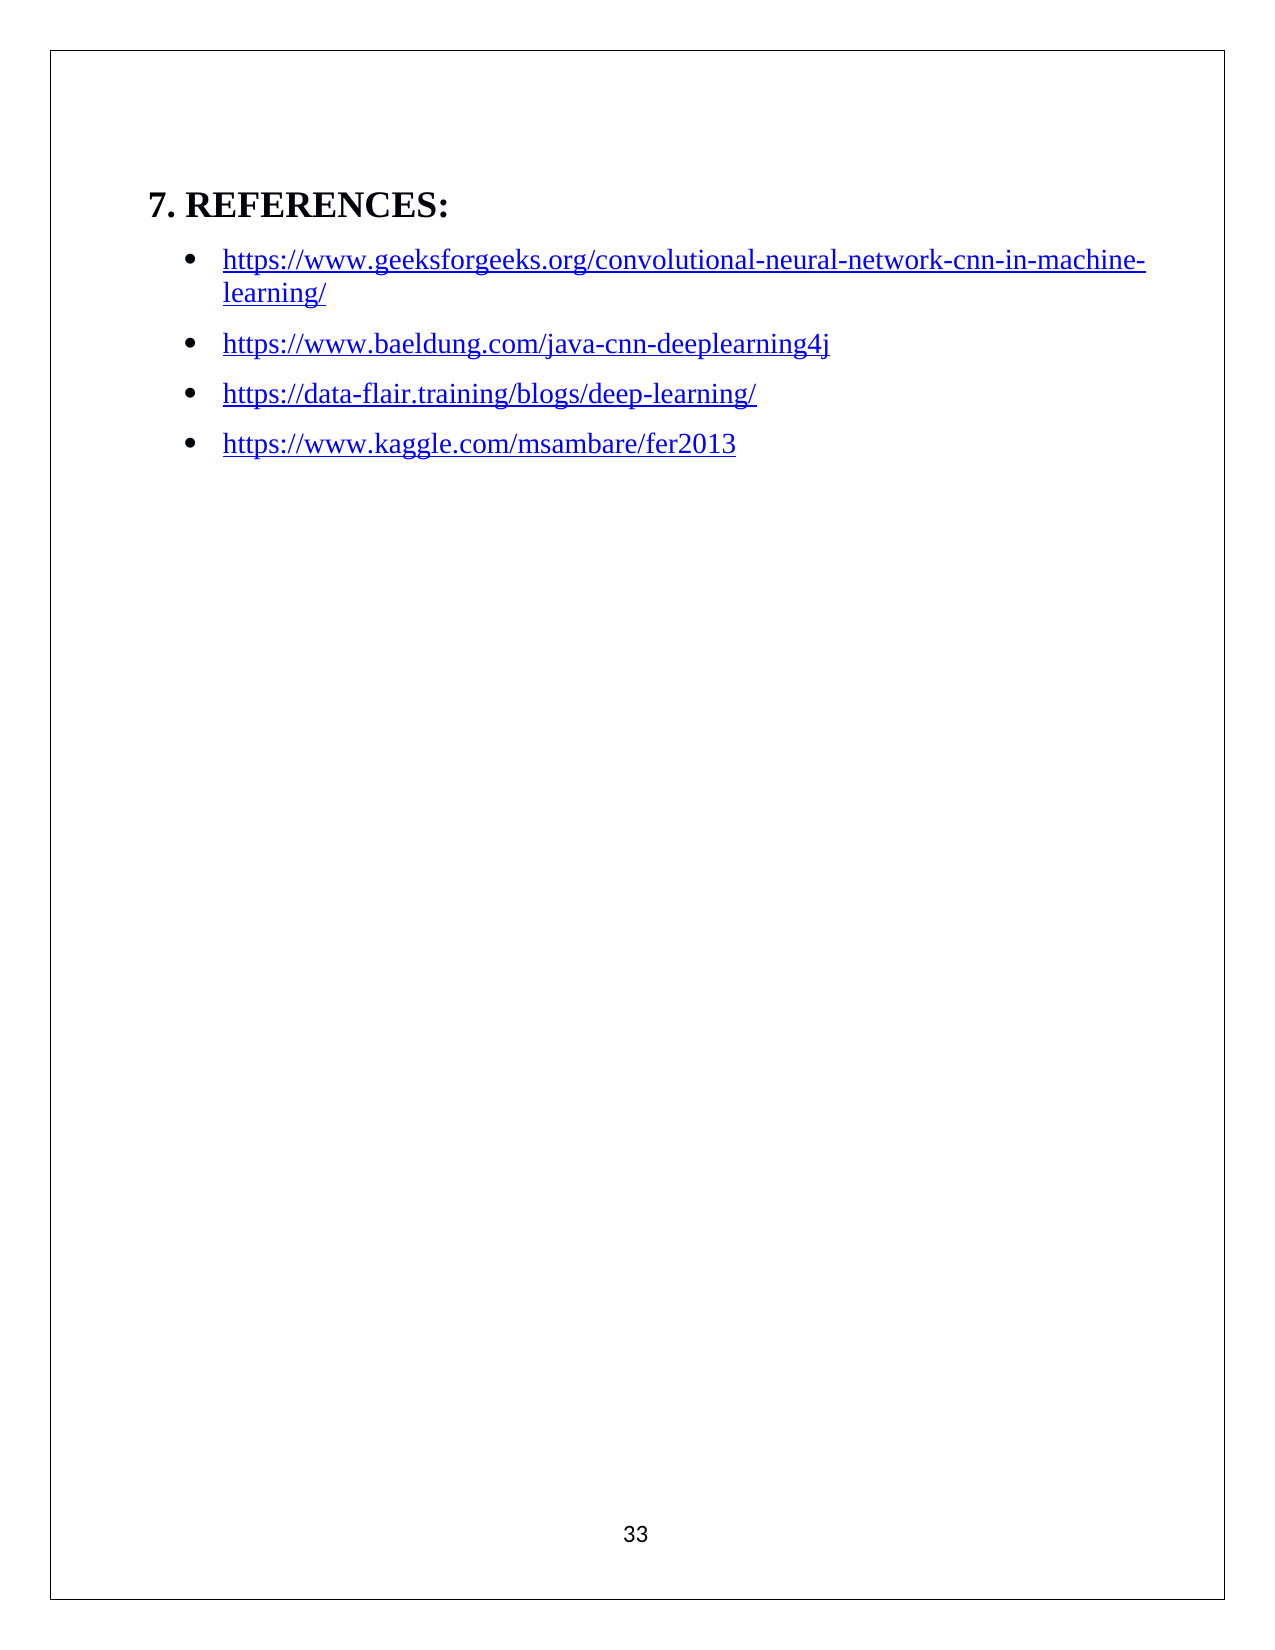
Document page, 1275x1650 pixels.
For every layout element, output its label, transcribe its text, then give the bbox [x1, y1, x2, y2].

subtitle REFERENCES: [148, 182, 1171, 225]
list https://www.kaggle.com/msambare/fer2013 [185, 427, 1171, 460]
list https://www.baeldung.com/java-cnn-deeplearning4j [185, 326, 1171, 359]
list https://data-flair.training/blogs/deep-learning/ [185, 376, 1171, 410]
list https://www.geeksforgeeks.org/convolutional-neural-network-cnn-in-machine-learning/ [185, 242, 1171, 309]
